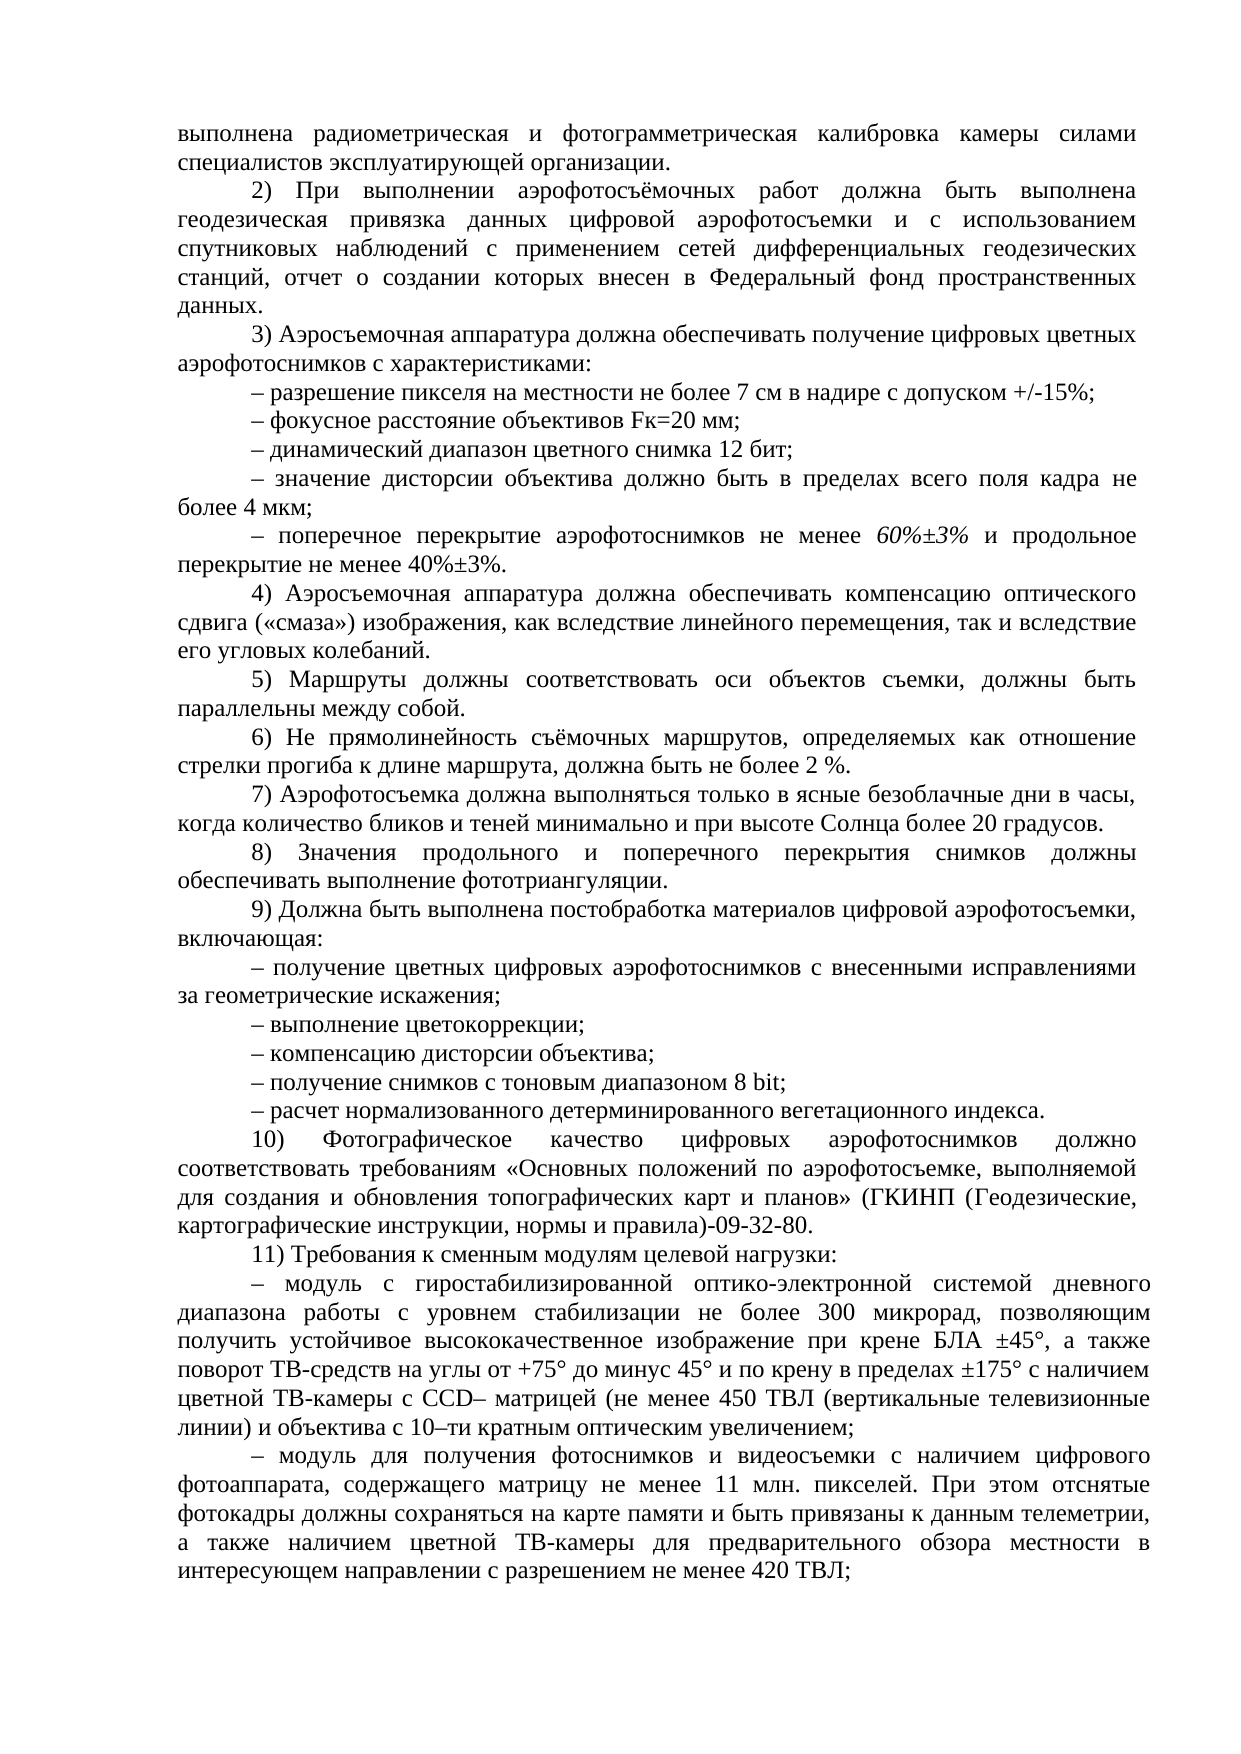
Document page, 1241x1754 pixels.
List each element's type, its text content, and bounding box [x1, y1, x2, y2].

text – значение дисторсии объектива должно быть в пределах всего поля кадра не более 4 мкм; [177, 463, 1137, 521]
text 8) Значения продольного и поперечного перекрытия снимков должны обеспечивать выполнение фототриангуляции. [177, 837, 1137, 894]
text 10) Фотографическое качество цифровых аэрофотоснимков должно соответствовать требованиям «Основных положений по аэрофотосъемке, выполняемой для создания и обновления топографических карт и планов» (ГКИНП (Геодезические, картографические инструкции, нормы и правила)-09-32-80. [177, 1124, 1137, 1239]
text – разрешение пикселя на местности не более 7 см в надире с допуском +/-15%; [177, 377, 1137, 406]
text – фокусное расстояние объективов Fк=20 мм; [177, 406, 1137, 434]
text – компенсацию дисторсии объектива; [177, 1038, 1137, 1067]
text – выполнение цветокоррекции; [177, 1009, 1137, 1038]
text – расчет нормализованного детерминированного вегетационного индекса. [177, 1096, 1137, 1124]
text 5) Маршруты должны соответствовать оси объектов съемки, должны быть параллельны между собой. [177, 664, 1137, 722]
text – динамический диапазон цветного снимка 12 бит; [177, 434, 1137, 463]
text – получение снимков с тоновым диапазоном 8 bit; [177, 1067, 1137, 1096]
text 6) Не прямолинейность съёмочных маршрутов, определяемых как отношение стрелки прогиба к длине маршрута, должна быть не более 2 %. [177, 722, 1137, 779]
text 11) Требования к сменным модулям целевой нагрузки: [177, 1239, 1152, 1268]
text 2) При выполнении аэрофотосъёмочных работ должна быть выполнена геодезическая привязка данных цифровой аэрофотосъемки и с использованием спутниковых наблюдений с применением сетей дифференциальных геодезических станций, отчет о создании которых внесен в Федеральный фонд пространственных данных. [177, 176, 1137, 319]
text 4) Аэросъемочная аппаратура должна обеспечивать компенсацию оптического сдвига («смаза») изображения, как вследствие линейного перемещения, так и вследствие его угловых колебаний. [177, 578, 1137, 664]
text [177, 118, 1137, 176]
text 7) Аэрофотосъемка должна выполняться только в ясные безоблачные дни в часы, когда количество бликов и теней минимально и при высоте Солнца более 20 градусов. [177, 779, 1137, 837]
text – получение цветных цифровых аэрофотоснимков с внесенными исправлениями за геометрические искажения; [177, 952, 1137, 1009]
text – поперечное перекрытие аэрофотоснимков не менее 60%±3% и продольное перекрытие не менее 40%±3%. [177, 521, 1137, 578]
text – модуль с гиростабилизированной оптико-электронной системой дневного диапазона работы с уровнем стабилизации не более 300 микрорад, позволяющим получить устойчивое высококачественное изображение при крене БЛА ±45°, а также поворот ТВ-средств на углы от +75° до минус 45° и по крену в пределах ±175° с наличием цветной ТВ-камеры с CCD– матрицей (не менее 450 ТВЛ (вертикальные телевизионные линии) и объектива с 10–ти кратным оптическим увеличением; [177, 1268, 1152, 1441]
text – модуль для получения фотоснимков и видеосъемки с наличием цифрового фотоаппарата, содержащего матрицу не менее 11 млн. пикселей. При этом отснятые фотокадры должны сохраняться на карте памяти и быть привязаны к данным телеметрии, а также наличием цветной ТВ-камеры для предварительного обзора местности в интересующем направлении с разрешением не менее 420 ТВЛ; [177, 1441, 1152, 1584]
text 9) Должна быть выполнена постобработка материалов цифровой аэрофотосъемки, включающая: [177, 894, 1137, 952]
text 3) Аэросъемочная аппаратура должна обеспечивать получение цифровых цветных аэрофотоснимков с характеристиками: [177, 319, 1137, 377]
